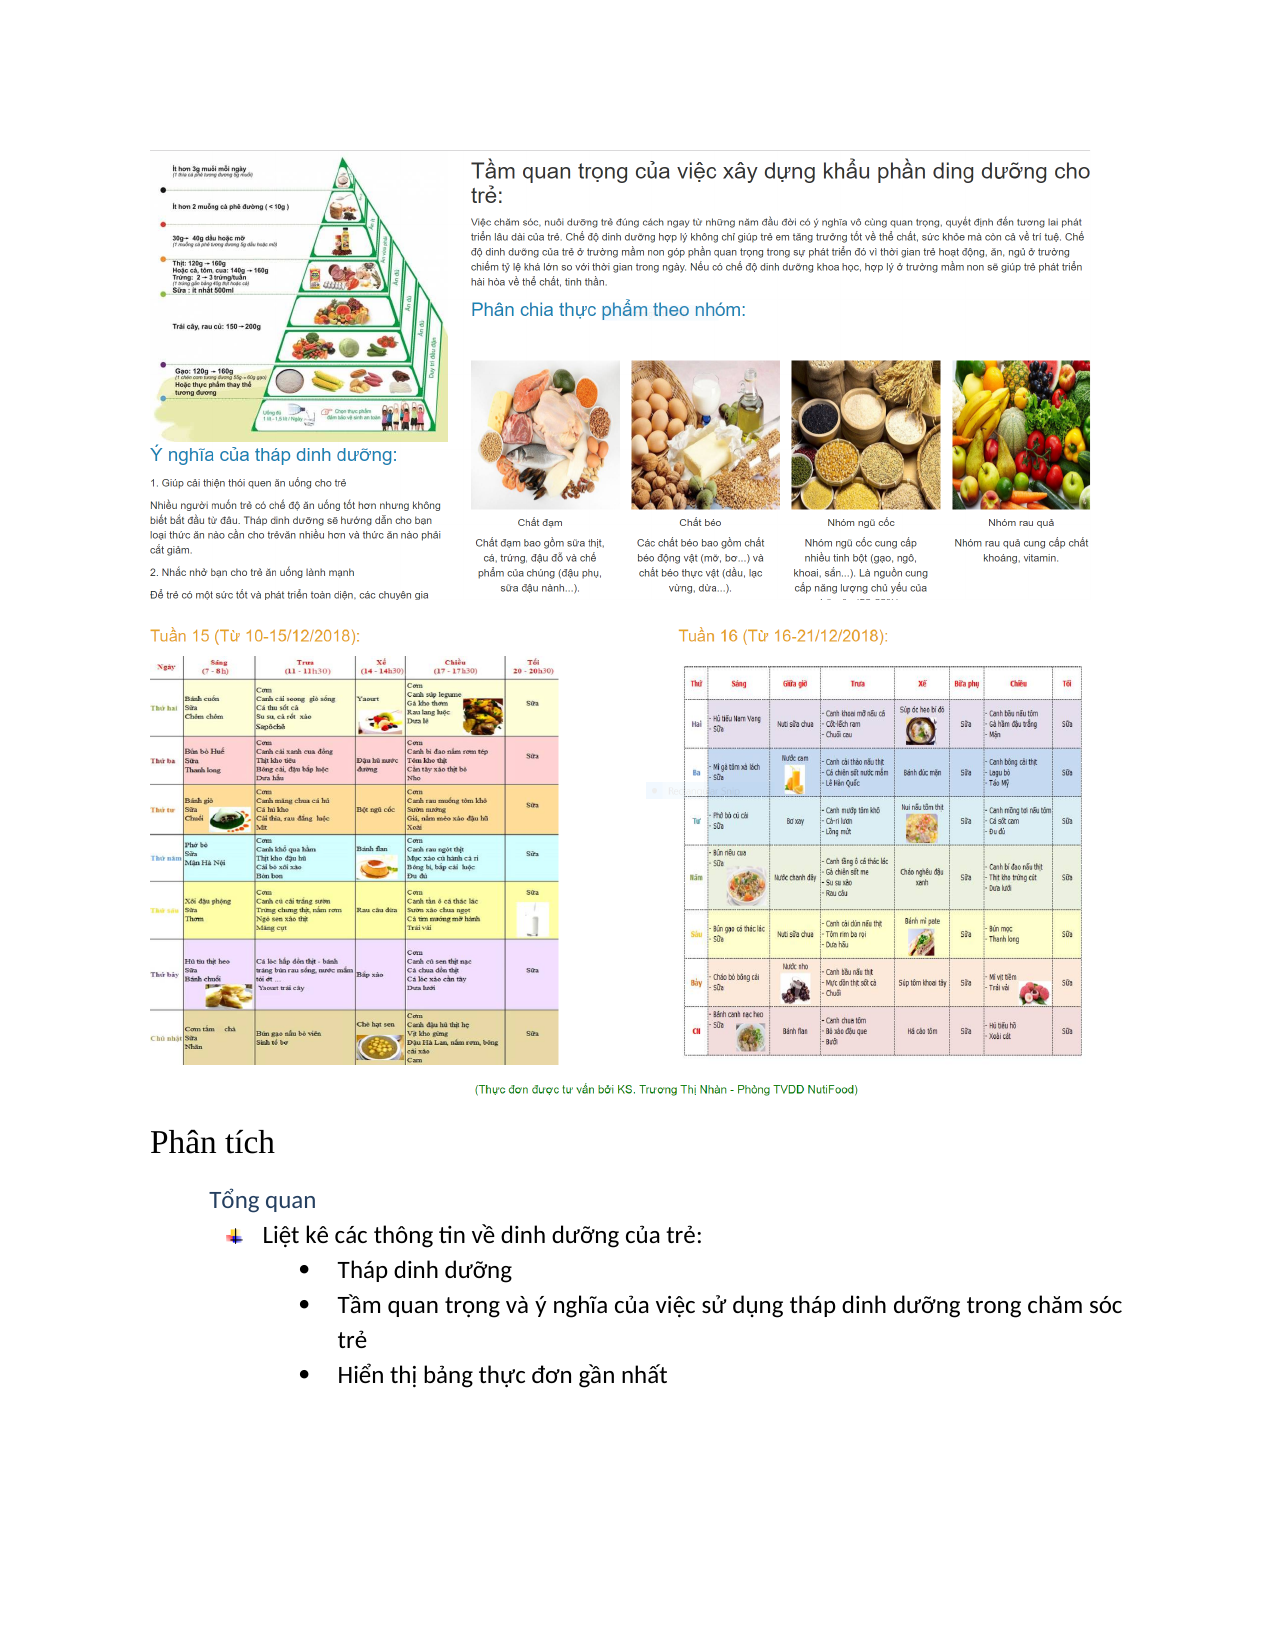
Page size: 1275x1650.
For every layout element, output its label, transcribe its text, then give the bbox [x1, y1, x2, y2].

list Tổng quan [209, 1185, 1125, 1215]
picture [150, 618, 1091, 1104]
list Hiển thị bảng thực đơn gần nhất [300, 1360, 1125, 1390]
list Tầm quan trọng và ý nghĩa của việc sử dụng tháp dinh dưỡng trong chăm sóc trẻ [300, 1290, 1125, 1355]
picture [226, 1227, 243, 1244]
list Tháp dinh dưỡng [300, 1255, 1125, 1285]
list Liệt kê các thông tin về dinh dưỡng của trẻ: [225, 1220, 1125, 1250]
text Phân tích [150, 1122, 1125, 1161]
picture [150, 150, 1091, 600]
